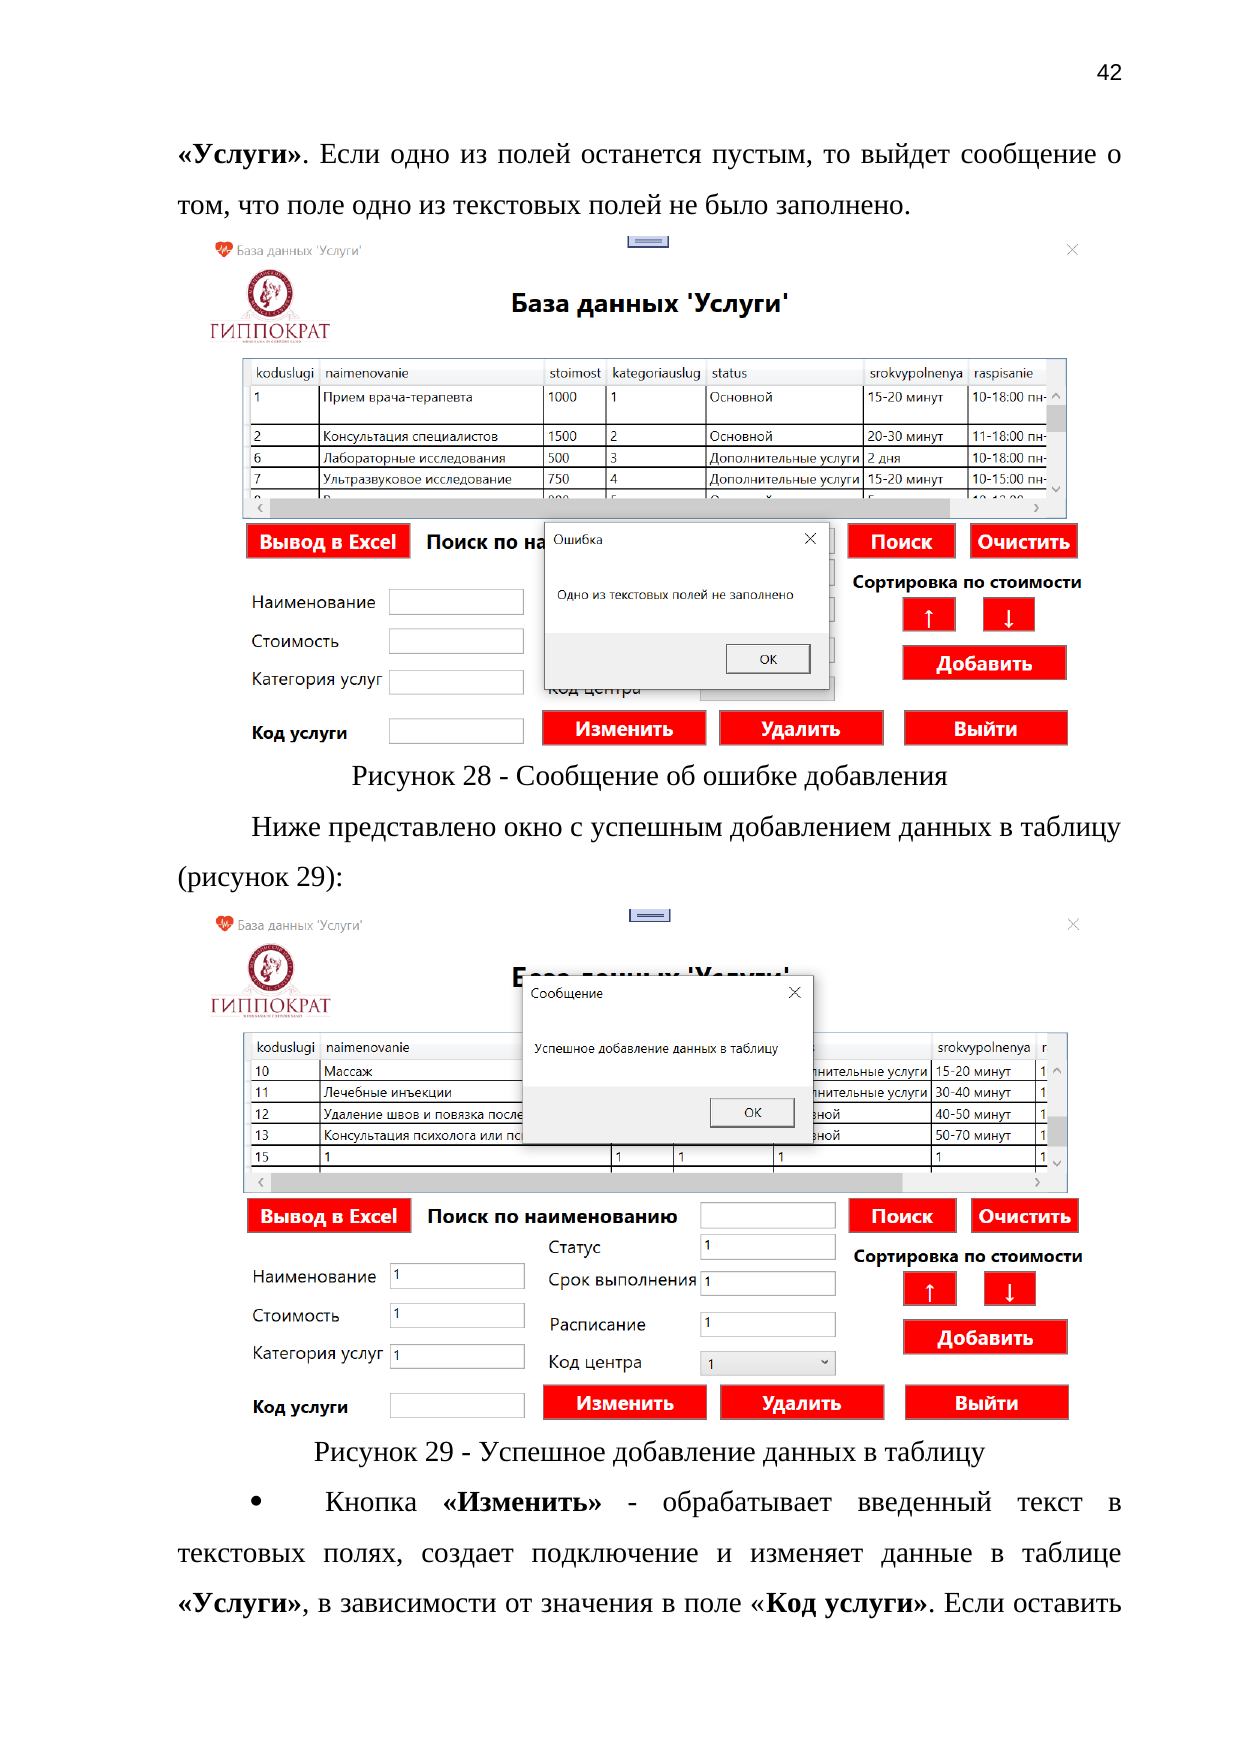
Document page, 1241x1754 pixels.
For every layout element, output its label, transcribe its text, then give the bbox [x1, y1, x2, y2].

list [177, 136, 1122, 220]
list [177, 1484, 1122, 1619]
picture [209, 236, 1089, 746]
list Рисунок 29 - Успешное добавление данных в таблицу [177, 1434, 1122, 1468]
list Ниже представлено окно с успешным добавлением данных в таблицу (рисунок 29): [177, 809, 1122, 893]
picture [209, 909, 1090, 1421]
list Рисунок 28 - Сообщение об ошибке добавления [177, 758, 1122, 792]
